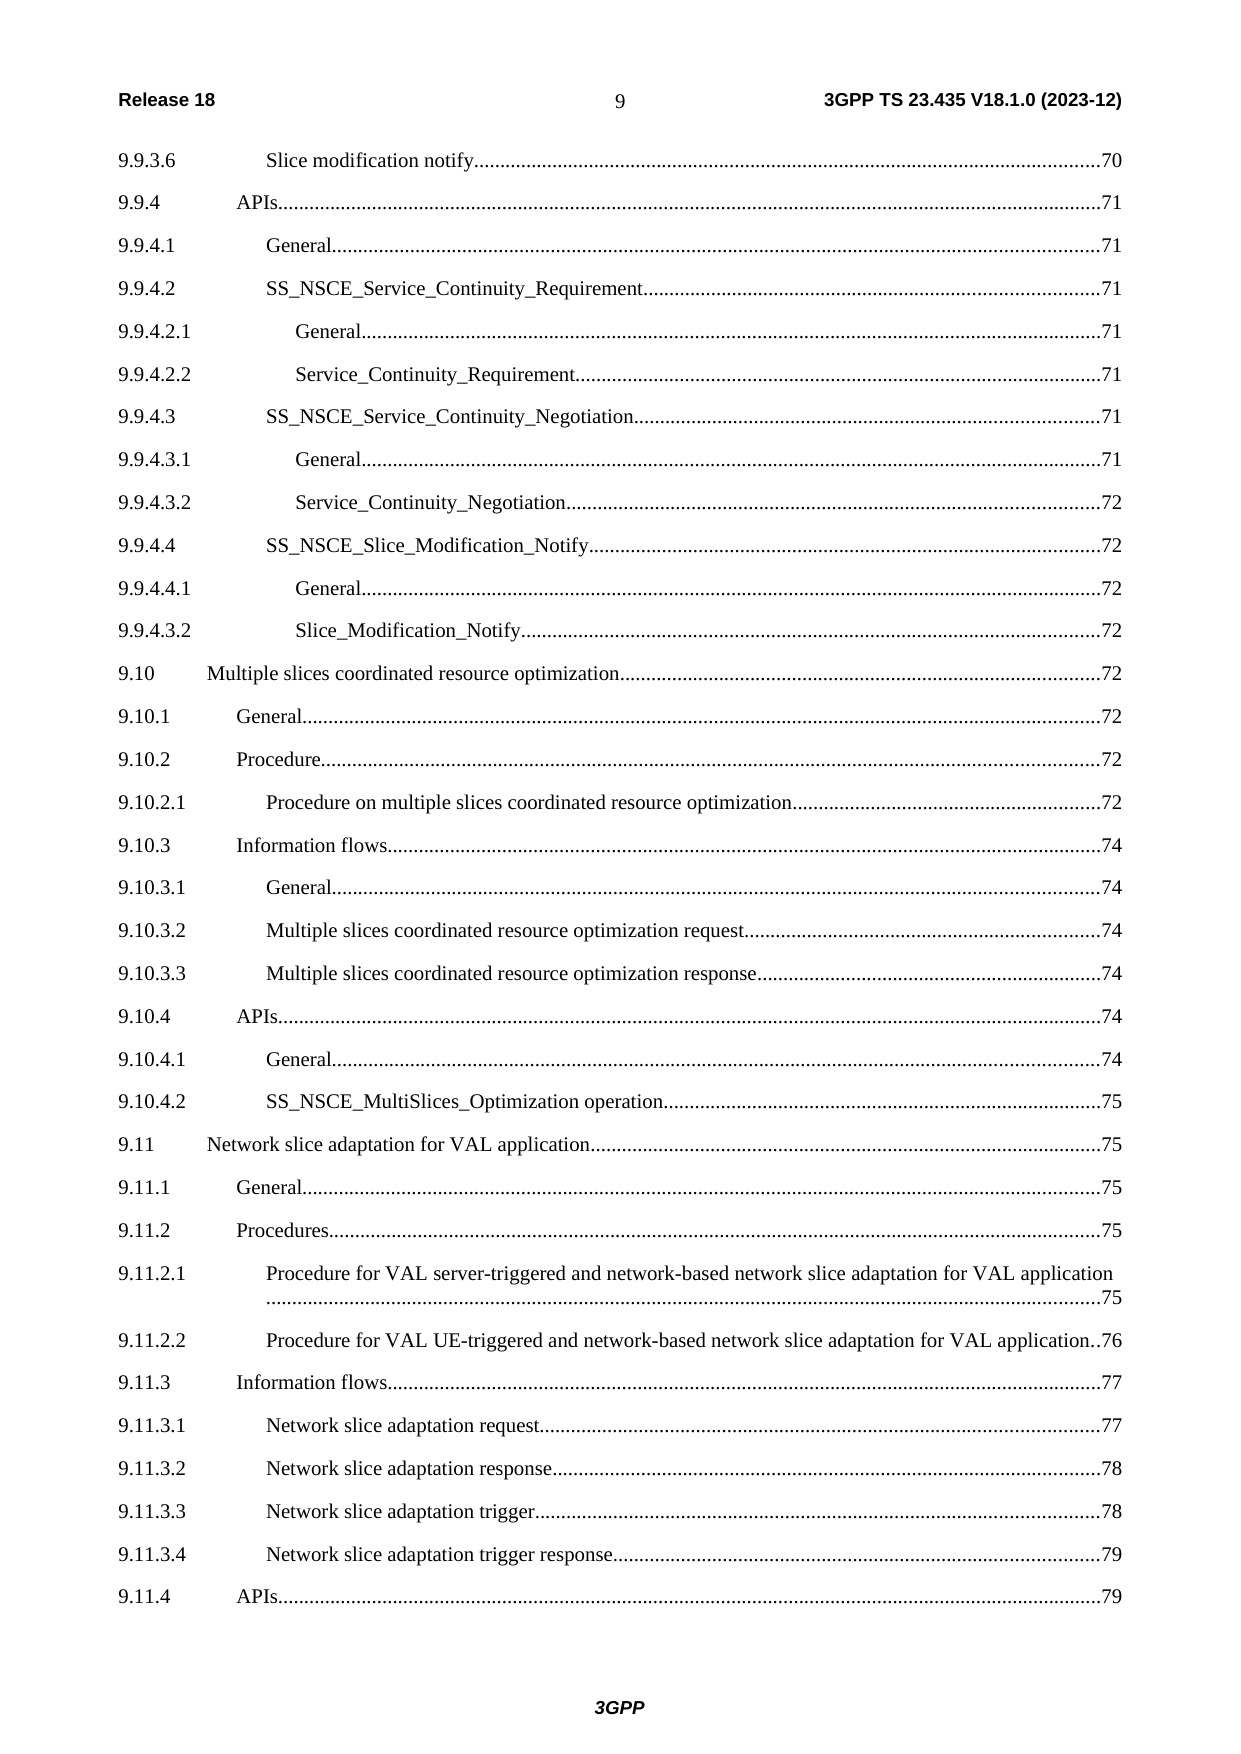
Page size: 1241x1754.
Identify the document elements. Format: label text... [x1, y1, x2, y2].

text 9.11.1 General 75 [118, 1175, 1122, 1199]
text 9.10.2 Procedure 72 [118, 747, 1122, 771]
text 9.9.4.3.2 Slice_Modification_Notify 72 [118, 618, 1122, 642]
text 9.10.4 APIs 74 [118, 1004, 1122, 1028]
text 9.11 Network slice adaptation for VAL application 75 [118, 1132, 1122, 1156]
text 9.10.4.2 SS_NSCE_MultiSlices_Optimization operation 75 [118, 1089, 1122, 1113]
text 9.9.4 APIs 71 [118, 190, 1122, 214]
text 9.10.2.1 Procedure on multiple slices coordinated resource optimization 72 [118, 790, 1122, 814]
text 9.9.4.1 General 71 [118, 233, 1122, 257]
text 9.9.4.3.2 Service_Continuity_Negotiation 72 [118, 490, 1122, 514]
text 9.10.3.1 General 74 [118, 875, 1122, 899]
text 9.9.4.2 SS_NSCE_Service_Continuity_Requirement 71 [118, 276, 1122, 300]
text 9.11.2.2 Procedure for VAL UE-triggered and network-based network slice adaptation for VAL application 76 [118, 1327, 1122, 1352]
text 9.10.3.3 Multiple slices coordinated resource optimization response 74 [118, 961, 1122, 985]
text 9.11.2.1 Procedure for VAL server-triggered and network-based network slice adaptation for VAL application 75 [118, 1261, 1122, 1309]
text 9.9.4.2.1 General 71 [118, 319, 1122, 343]
text 9.9.4.2.2 Service_Continuity_Requirement 71 [118, 362, 1122, 386]
text 9.11.3.2 Network slice adaptation response 78 [118, 1456, 1122, 1480]
text 9.11.3 Information flows 77 [118, 1370, 1122, 1394]
text 9.9.4.3.1 General 71 [118, 447, 1122, 471]
text 9.11.2 Procedures 75 [118, 1218, 1122, 1242]
text 9.9.3.6 Slice modification notify 70 [118, 147, 1122, 172]
text 9.10 Multiple slices coordinated resource optimization 72 [118, 661, 1122, 685]
text 9.11.3.1 Network slice adaptation request 77 [118, 1413, 1122, 1437]
text 9.10.4.1 General 74 [118, 1047, 1122, 1071]
text 9.10.3.2 Multiple slices coordinated resource optimization request 74 [118, 918, 1122, 942]
text 9.9.4.4.1 General 72 [118, 576, 1122, 600]
text 9.11.3.3 Network slice adaptation trigger 78 [118, 1499, 1122, 1523]
text 9.9.4.3 SS_NSCE_Service_Continuity_Negotiation 71 [118, 404, 1122, 428]
text 9.10.1 General 72 [118, 704, 1122, 728]
text 9.11.4 APIs 79 [118, 1584, 1122, 1608]
text 9.10.3 Information flows 74 [118, 832, 1122, 857]
text 9.9.4.4 SS_NSCE_Slice_Modification_Notify 72 [118, 533, 1122, 557]
text 9.11.3.4 Network slice adaptation trigger response 79 [118, 1542, 1122, 1566]
